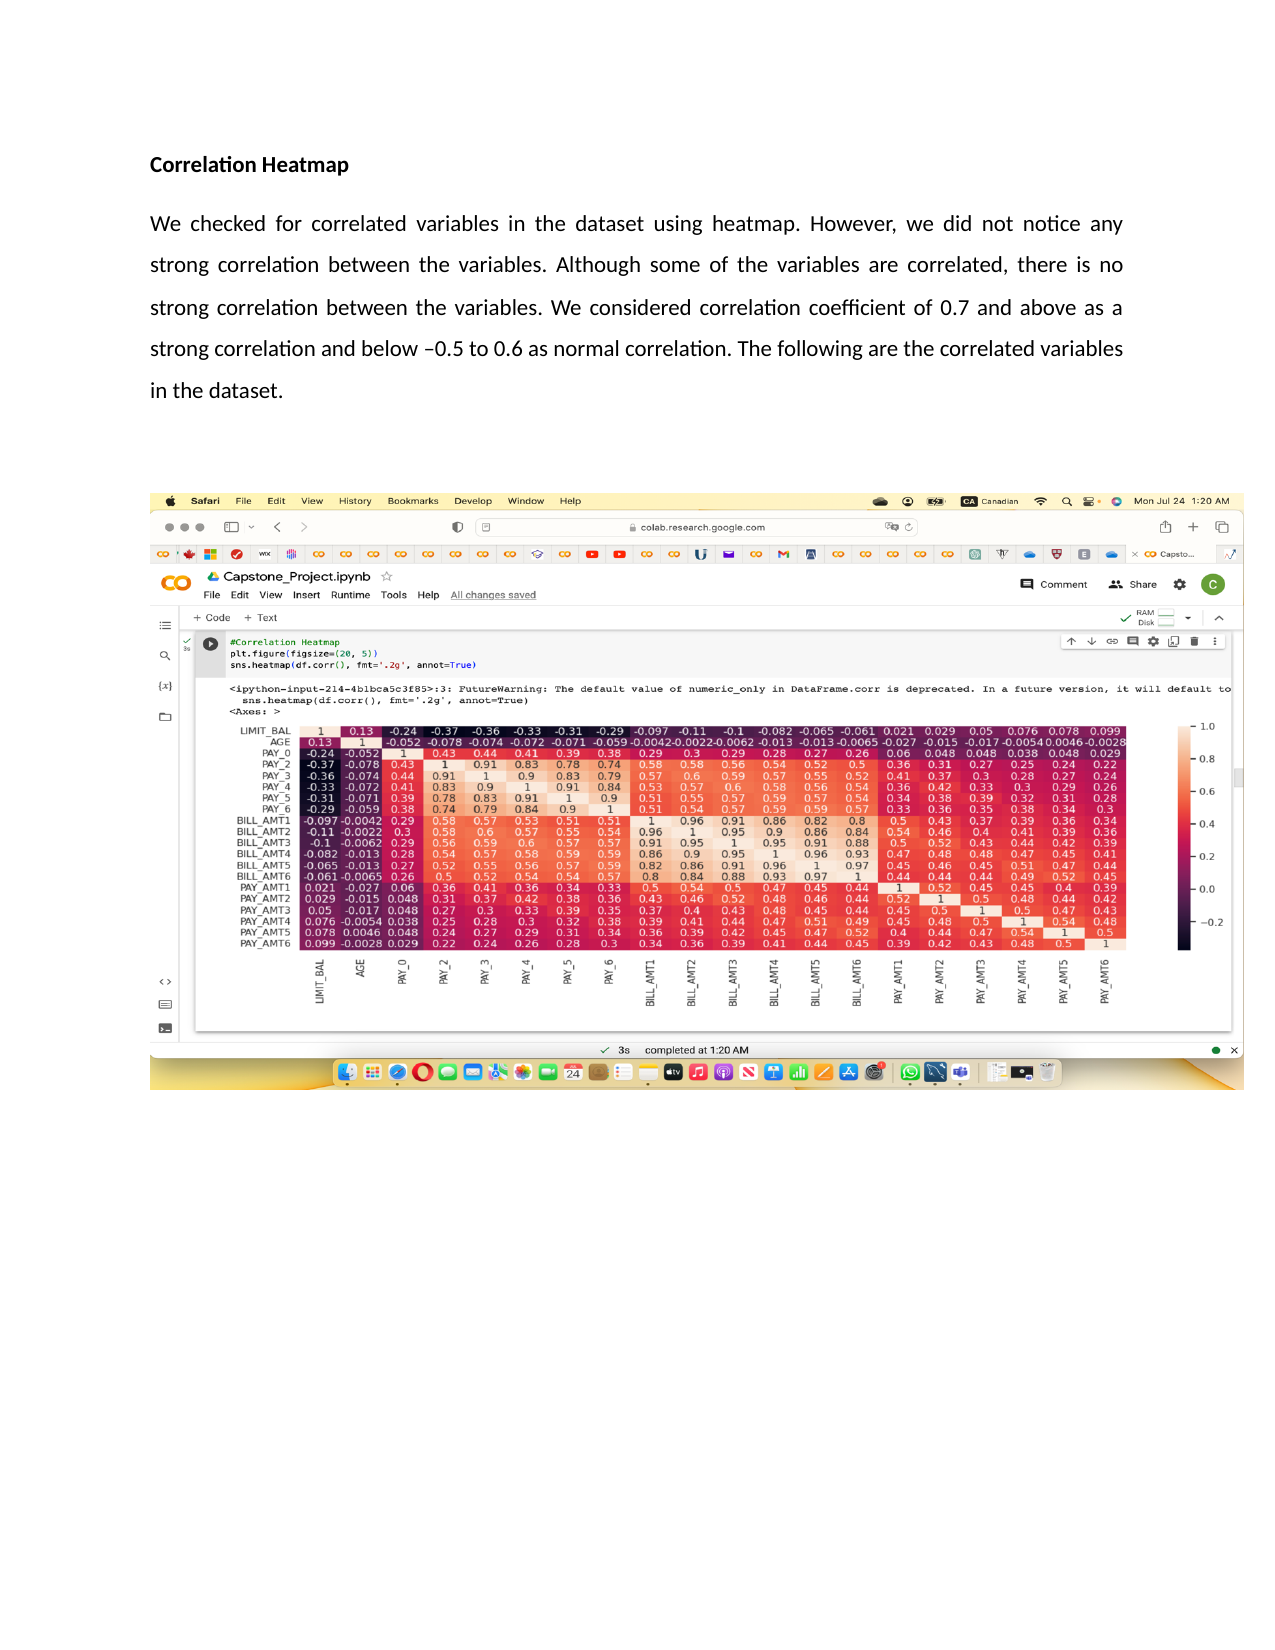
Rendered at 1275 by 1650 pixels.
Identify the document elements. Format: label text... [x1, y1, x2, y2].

text We checked for correlated variables in the dataset using heatmap. However, we did not notice any strong correlation between the variables. Although some of the variables are correlated, there is no strong correlation between the variables. We considered correlation coefficient of 0.7 and above as a strong correlation and below –0.5 to 0.6 as normal correlation. The following are the correlated variables in the dataset. [150, 209, 1125, 404]
text Correlation Heatmap [150, 150, 1125, 178]
picture [150, 493, 1244, 1090]
